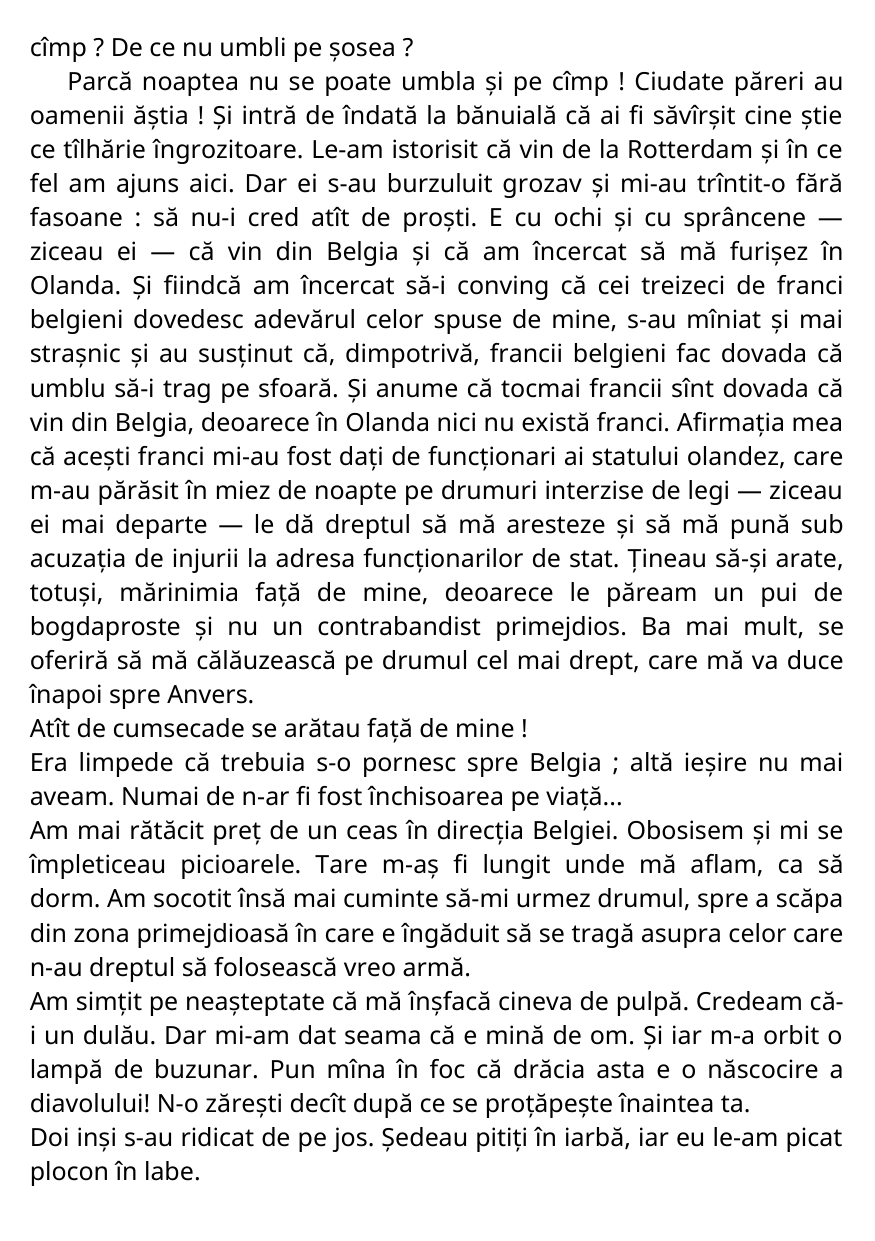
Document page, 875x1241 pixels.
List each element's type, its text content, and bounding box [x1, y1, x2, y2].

text Parcă noaptea nu se poate umbla şi pe cîmp ! Ciudate păreri au oamenii ăştia ! Şi intră de îndată la bănuială că ai fi săvîrşit cine ştie ce tîlhărie îngrozitoare. Le-am istorisit că vin de la Rotterdam şi în ce fel am ajuns aici. Dar ei s-au burzuluit grozav şi mi-au trîntit-o fără fasoane : să nu-i cred atît de proşti. E cu ochi şi cu sprâncene — ziceau ei — că vin din Belgia şi că am încercat să mă furişez în Olanda. Şi fiindcă am încercat să-i conving că cei treizeci de franci belgieni dovedesc adevărul celor spuse de mine, s-au mîniat şi mai straşnic şi au susţinut că, dimpotrivă, francii belgieni fac dovada că umblu să-i trag pe sfoară. Şi anume că tocmai francii sînt dovada că vin din Belgia, deoarece în Olanda nici nu există franci. Afirmaţia mea că aceşti franci mi-au fost daţi de funcţionari ai statului olandez, care m-au părăsit în miez de noapte pe drumuri interzise de legi — ziceau ei mai departe — le dă dreptul să mă aresteze şi să mă pună sub acuzaţia de injurii la adresa funcţionarilor de stat. Ţineau să-şi arate, totuşi, mărinimia faţă de mine, deoarece le păream un pui de bogdaproste şi nu un contrabandist primejdios. Ba mai mult, se oferiră să mă călăuzească pe drumul cel mai drept, care mă va duce înapoi spre Anvers. [29, 64, 844, 711]
text Era limpede că trebuia s-o pornesc spre Belgia ; altă ieşire nu mai aveam. Numai de n-ar fi fost închisoarea pe viaţă... [29, 745, 844, 813]
text Atît de cumsecade se arătau faţă de mine ! [29, 711, 844, 745]
text Doi inşi s-au ridicat de pe jos. Şedeau pitiţi în iarbă, iar eu le-am picat plocon în labe. [29, 1119, 844, 1188]
text Am simţit pe neaşteptate că mă înşfacă cineva de pulpă. Credeam că-i un dulău. Dar mi-am dat seama că e mină de om. Şi iar m-a orbit o lampă de buzunar. Pun mîna în foc că drăcia asta e o născocire a diavolului! N-o zăreşti decît după ce se proţăpeşte înaintea ta. [29, 983, 844, 1119]
text Am mai rătăcit preţ de un ceas în direcţia Belgiei. Obosisem şi mi se împleticeau picioarele. Tare m-aş fi lungit unde mă aflam, ca să dorm. Am socotit însă mai cuminte să-mi urmez drumul, spre a scăpa din zona primejdioasă în care e îngăduit să se tragă asupra celor care n-au dreptul să folosească vreo armă. [29, 813, 844, 983]
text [29, 29, 844, 64]
